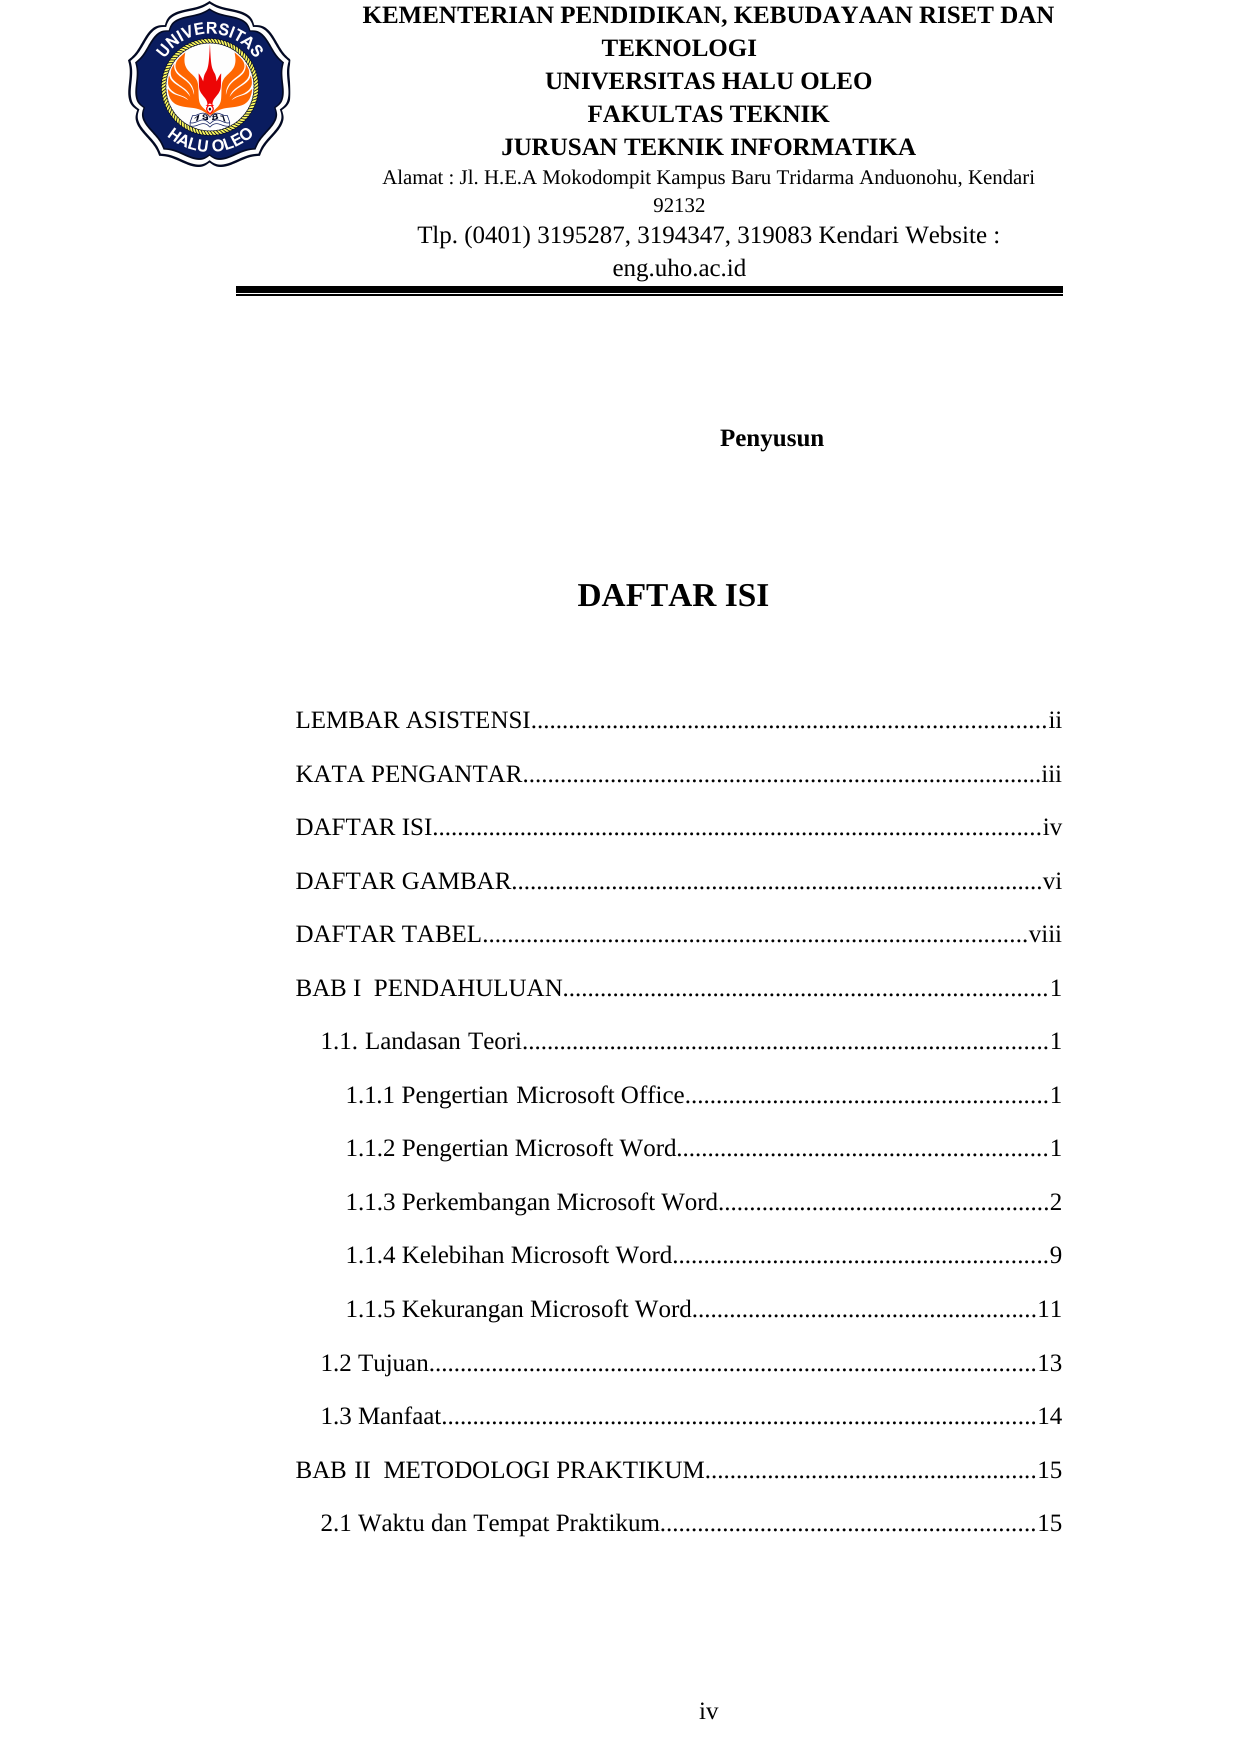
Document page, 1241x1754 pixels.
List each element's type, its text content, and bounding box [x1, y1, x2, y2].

subtitle DAFTAR ISI [266, 575, 1063, 613]
picture [128, 1, 291, 167]
text Penyusun [686, 423, 1063, 451]
